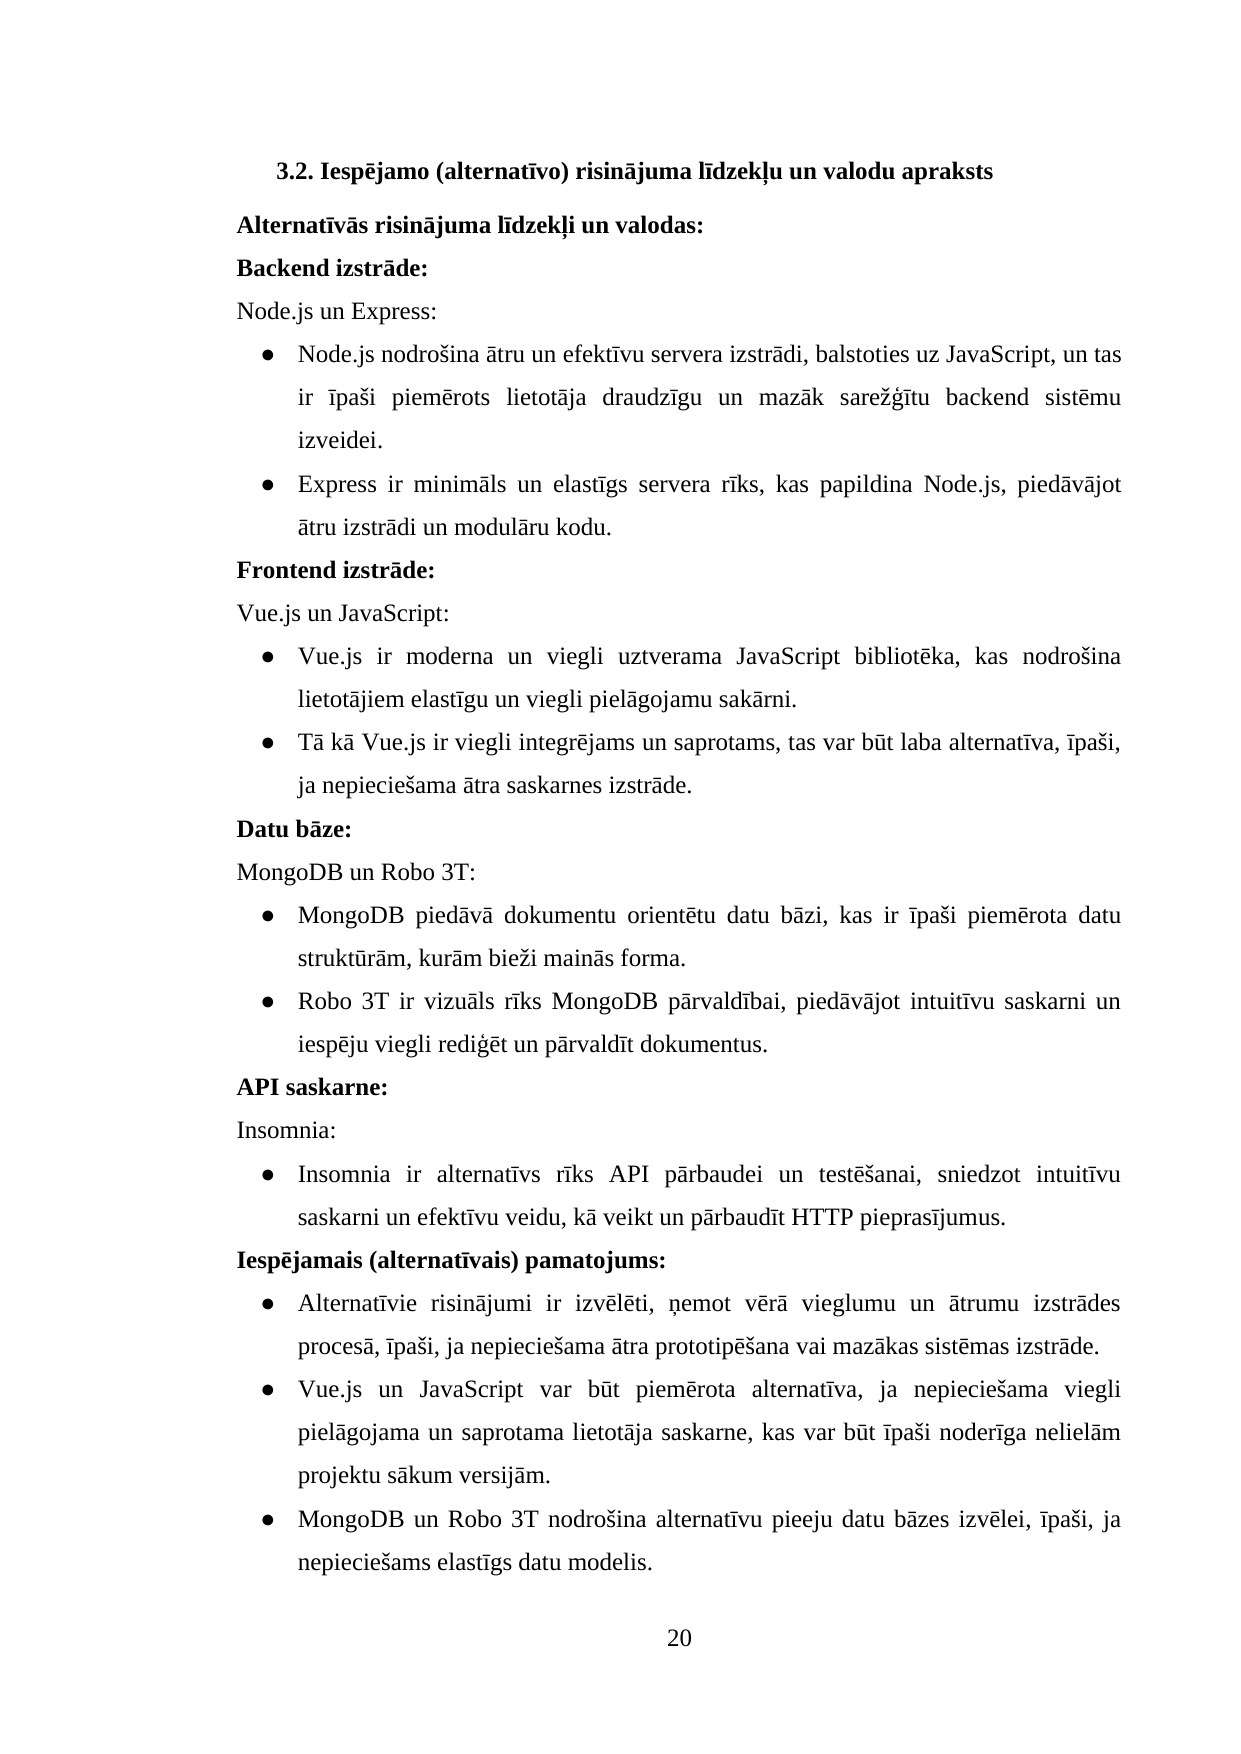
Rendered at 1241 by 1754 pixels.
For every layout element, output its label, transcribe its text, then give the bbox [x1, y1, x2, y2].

list Vue.js ir moderna un viegli uztverama JavaScript bibliotēka, kas nodrošina lietotājiem elastīgu un viegli pielāgojamu sakārni. [260, 641, 1122, 713]
text Vue.js un JavaScript: [148, 598, 1122, 627]
list Tā kā Vue.js ir viegli integrējams un saprotams, tas var būt laba alternatīva, īpaši, ja nepieciešama ātra saskarnes izstrāde. [260, 727, 1122, 799]
text Alternatīvās risinājuma līdzekļi un valodas: [148, 210, 1122, 239]
text API saskarne: [148, 1072, 1122, 1101]
text Insomnia: [148, 1116, 1122, 1144]
list Vue.js un JavaScript var būt piemērota alternatīva, ja nepieciešama viegli pielāgojama un saprotama lietotāja saskarne, kas var būt īpaši noderīga nelielām projektu sākum versijām. [260, 1374, 1122, 1489]
list Robo 3T ir vizuāls rīks MongoDB pārvaldībai, piedāvājot intuitīvu saskarni un iespēju viegli rediģēt un pārvaldīt dokumentus. [260, 986, 1122, 1058]
text Frontend izstrāde: [148, 555, 1122, 584]
list Insomnia ir alternatīvs rīks API pārbaudei un testēšanai, sniedzot intuitīvu saskarni un efektīvu veidu, kā veikt un pārbaudīt HTTP pieprasījumus. [260, 1159, 1122, 1231]
text Datu bāze: [148, 814, 1122, 842]
list MongoDB un Robo 3T nodrošina alternatīvu pieeju datu bāzes izvēlei, īpaši, ja nepieciešams elastīgs datu modelis. [260, 1504, 1122, 1576]
list Node.js nodrošina ātru un efektīvu servera izstrādi, balstoties uz JavaScript, un tas ir īpaši piemērots lietotāja draudzīgu un mazāk sarežģītu backend sistēmu izveidei. [260, 339, 1122, 454]
list MongoDB piedāvā dokumentu orientētu datu bāzi, kas ir īpaši piemērota datu struktūrām, kurām bieži mainās forma. [260, 900, 1122, 972]
text Backend izstrāde: [148, 253, 1122, 282]
text MongoDB un Robo 3T: [148, 857, 1122, 886]
text Iespējamais (alternatīvais) pamatojums: [148, 1245, 1122, 1274]
subtitle 3.2. Iespējamo (alternatīvo) risinājuma līdzekļu un valodu apraksts [148, 156, 1122, 185]
list Alternatīvie risinājumi ir izvēlēti, ņemot vērā vieglumu un ātrumu izstrādes procesā, īpaši, ja nepieciešama ātra prototipēšana vai mazākas sistēmas izstrāde. [260, 1288, 1122, 1360]
list Express ir minimāls un elastīgs servera rīks, kas papildina Node.js, piedāvājot ātru izstrādi un modulāru kodu. [260, 469, 1122, 541]
text Node.js un Express: [148, 296, 1122, 325]
